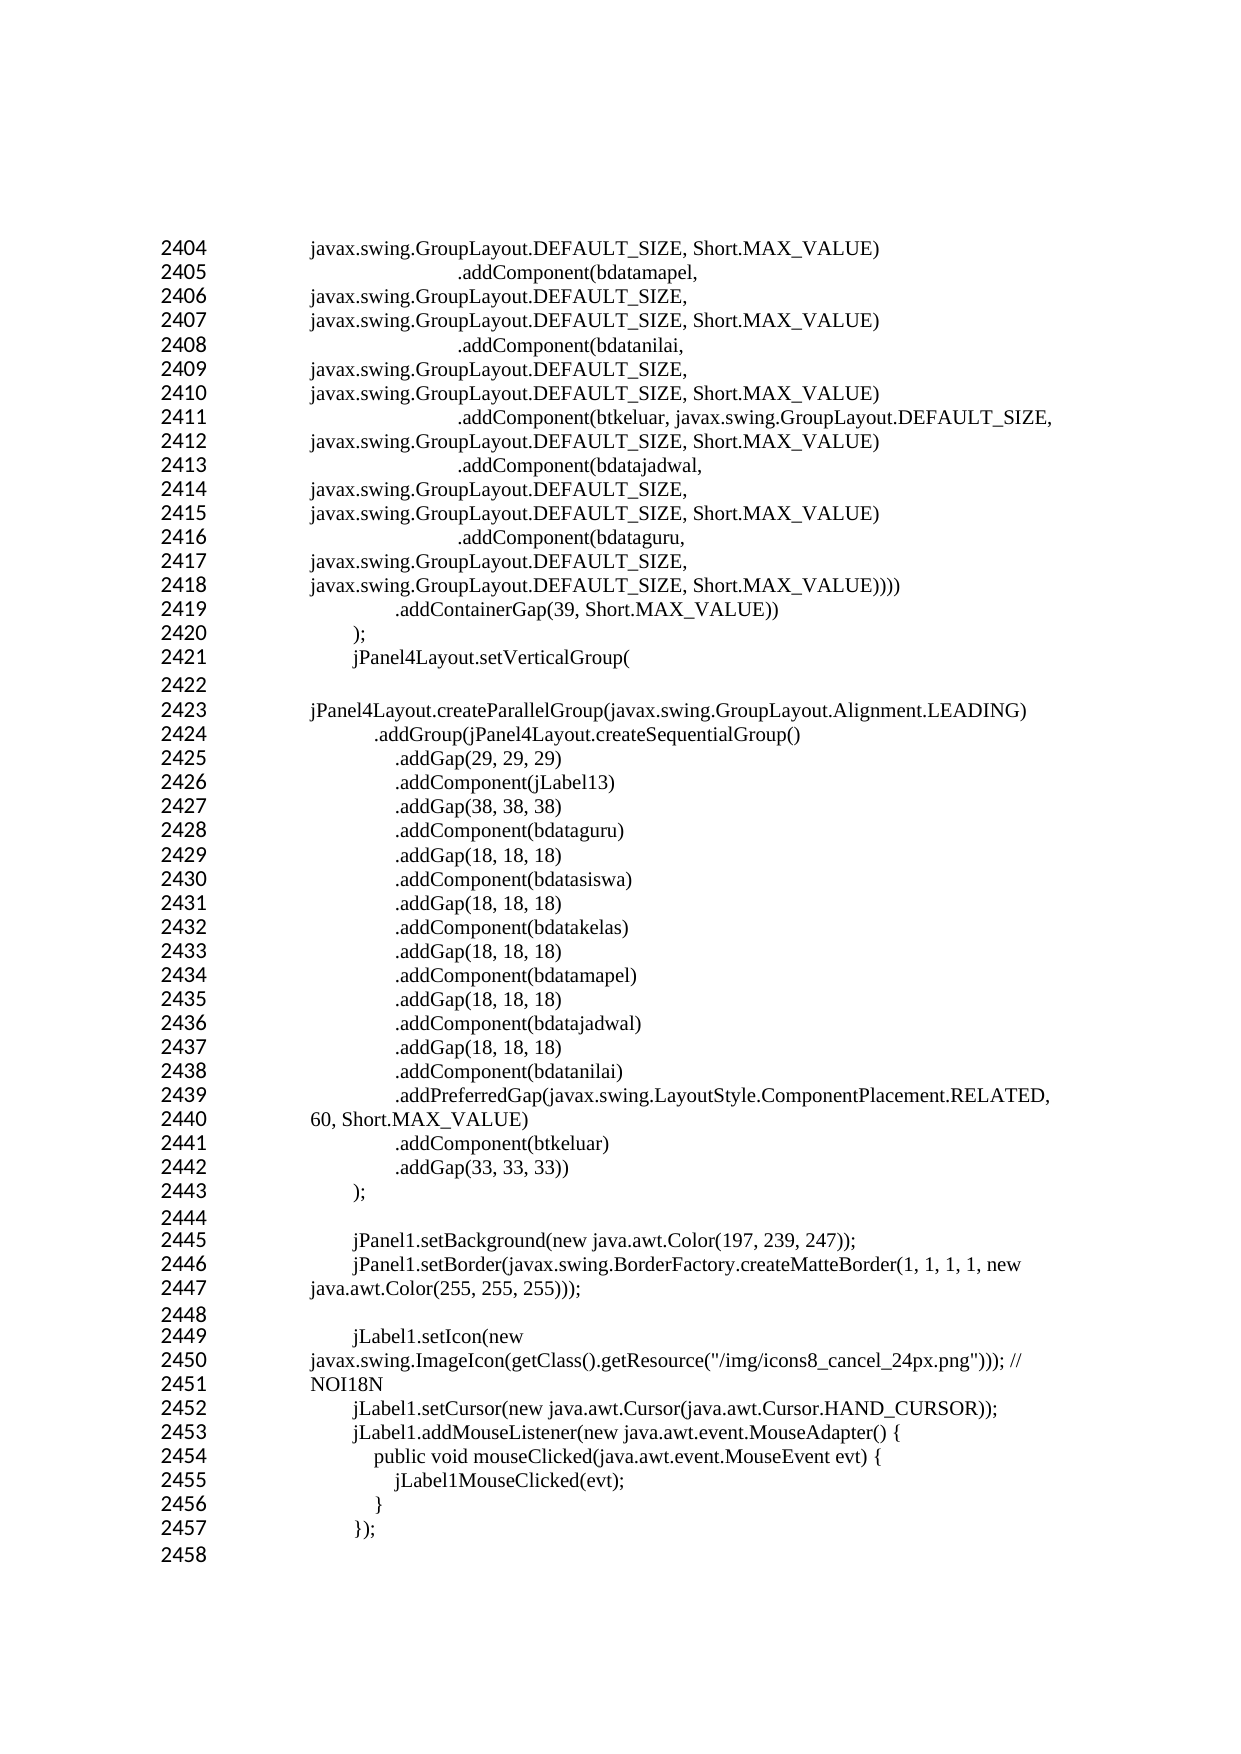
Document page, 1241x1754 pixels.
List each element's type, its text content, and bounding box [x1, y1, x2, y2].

text } [310, 1492, 1063, 1516]
text .addGap(18, 18, 18) [310, 842, 1063, 867]
text .addComponent(btkeluar) [310, 1131, 1063, 1155]
text jLabel1.addMouseListener(new java.awt.event.MouseAdapter() { [310, 1420, 1063, 1444]
text .addGap(33, 33, 33)) [310, 1155, 1063, 1179]
text .addContainerGap(39, Short.MAX_VALUE)) [310, 597, 1063, 621]
text ); [310, 1179, 1063, 1203]
text .addGap(18, 18, 18) [310, 891, 1063, 915]
text .addComponent(bdatamapel) [310, 963, 1063, 987]
text }); [310, 1516, 1063, 1540]
text public void mouseClicked(java.awt.event.MouseEvent evt) { [310, 1444, 1063, 1468]
text .addGap(18, 18, 18) [310, 1035, 1063, 1059]
text .addComponent(btkeluar, javax.swing.GroupLayout.DEFAULT_SIZE, javax.swing.GroupLayout.DEFAULT_SIZE, Short.MAX_VALUE) [310, 405, 1063, 453]
text .addComponent(bdatajadwal, javax.swing.GroupLayout.DEFAULT_SIZE, javax.swing.GroupLayout.DEFAULT_SIZE, Short.MAX_VALUE) [310, 453, 1063, 525]
text .addComponent(bdatamapel, javax.swing.GroupLayout.DEFAULT_SIZE, javax.swing.GroupLayout.DEFAULT_SIZE, Short.MAX_VALUE) [310, 260, 1063, 332]
text ); [310, 621, 1063, 645]
text .addGap(38, 38, 38) [310, 794, 1063, 818]
text .addComponent(bdatakelas) [310, 915, 1063, 939]
text .addComponent(bdatanilai) [310, 1059, 1063, 1083]
text .addGap(18, 18, 18) [310, 987, 1063, 1011]
text jLabel1MouseClicked(evt); [310, 1468, 1063, 1492]
text .addComponent(bdatajadwal) [310, 1011, 1063, 1035]
text .addComponent(bdataguru, javax.swing.GroupLayout.DEFAULT_SIZE, javax.swing.GroupLayout.DEFAULT_SIZE, Short.MAX_VALUE)))) [310, 525, 1063, 597]
text .addComponent(bdataguru) [310, 818, 1063, 842]
text .addComponent(jLabel13) [310, 770, 1063, 794]
text .addGroup(jPanel4Layout.createSequentialGroup() [310, 722, 1063, 746]
text jPanel1.setBorder(javax.swing.BorderFactory.createMatteBorder(1, 1, 1, 1, new java.awt.Color(255, 255, 255))); [310, 1252, 1063, 1300]
text jLabel1.setIcon(new javax.swing.ImageIcon(getClass().getResource("/img/icons8_cancel_24px.png"))); // NOI18N [310, 1324, 1063, 1396]
text .addGap(18, 18, 18) [310, 939, 1063, 963]
text jLabel1.setCursor(new java.awt.Cursor(java.awt.Cursor.HAND_CURSOR)); [310, 1396, 1063, 1420]
text jPanel1.setBackground(new java.awt.Color(197, 239, 247)); [310, 1227, 1063, 1252]
text .addComponent(bdatanilai, javax.swing.GroupLayout.DEFAULT_SIZE, javax.swing.GroupLayout.DEFAULT_SIZE, Short.MAX_VALUE) [310, 332, 1063, 405]
text .addPreferredGap(javax.swing.LayoutStyle.ComponentPlacement.RELATED, 60, Short.MAX_VALUE) [310, 1083, 1063, 1131]
text jPanel4Layout.createParallelGroup(javax.swing.GroupLayout.Alignment.LEADING) [310, 669, 1063, 722]
text .addComponent(bdatasiswa) [310, 867, 1063, 891]
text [310, 236, 1063, 260]
text jPanel4Layout.setVerticalGroup( [310, 645, 1063, 669]
text .addGap(29, 29, 29) [310, 746, 1063, 770]
